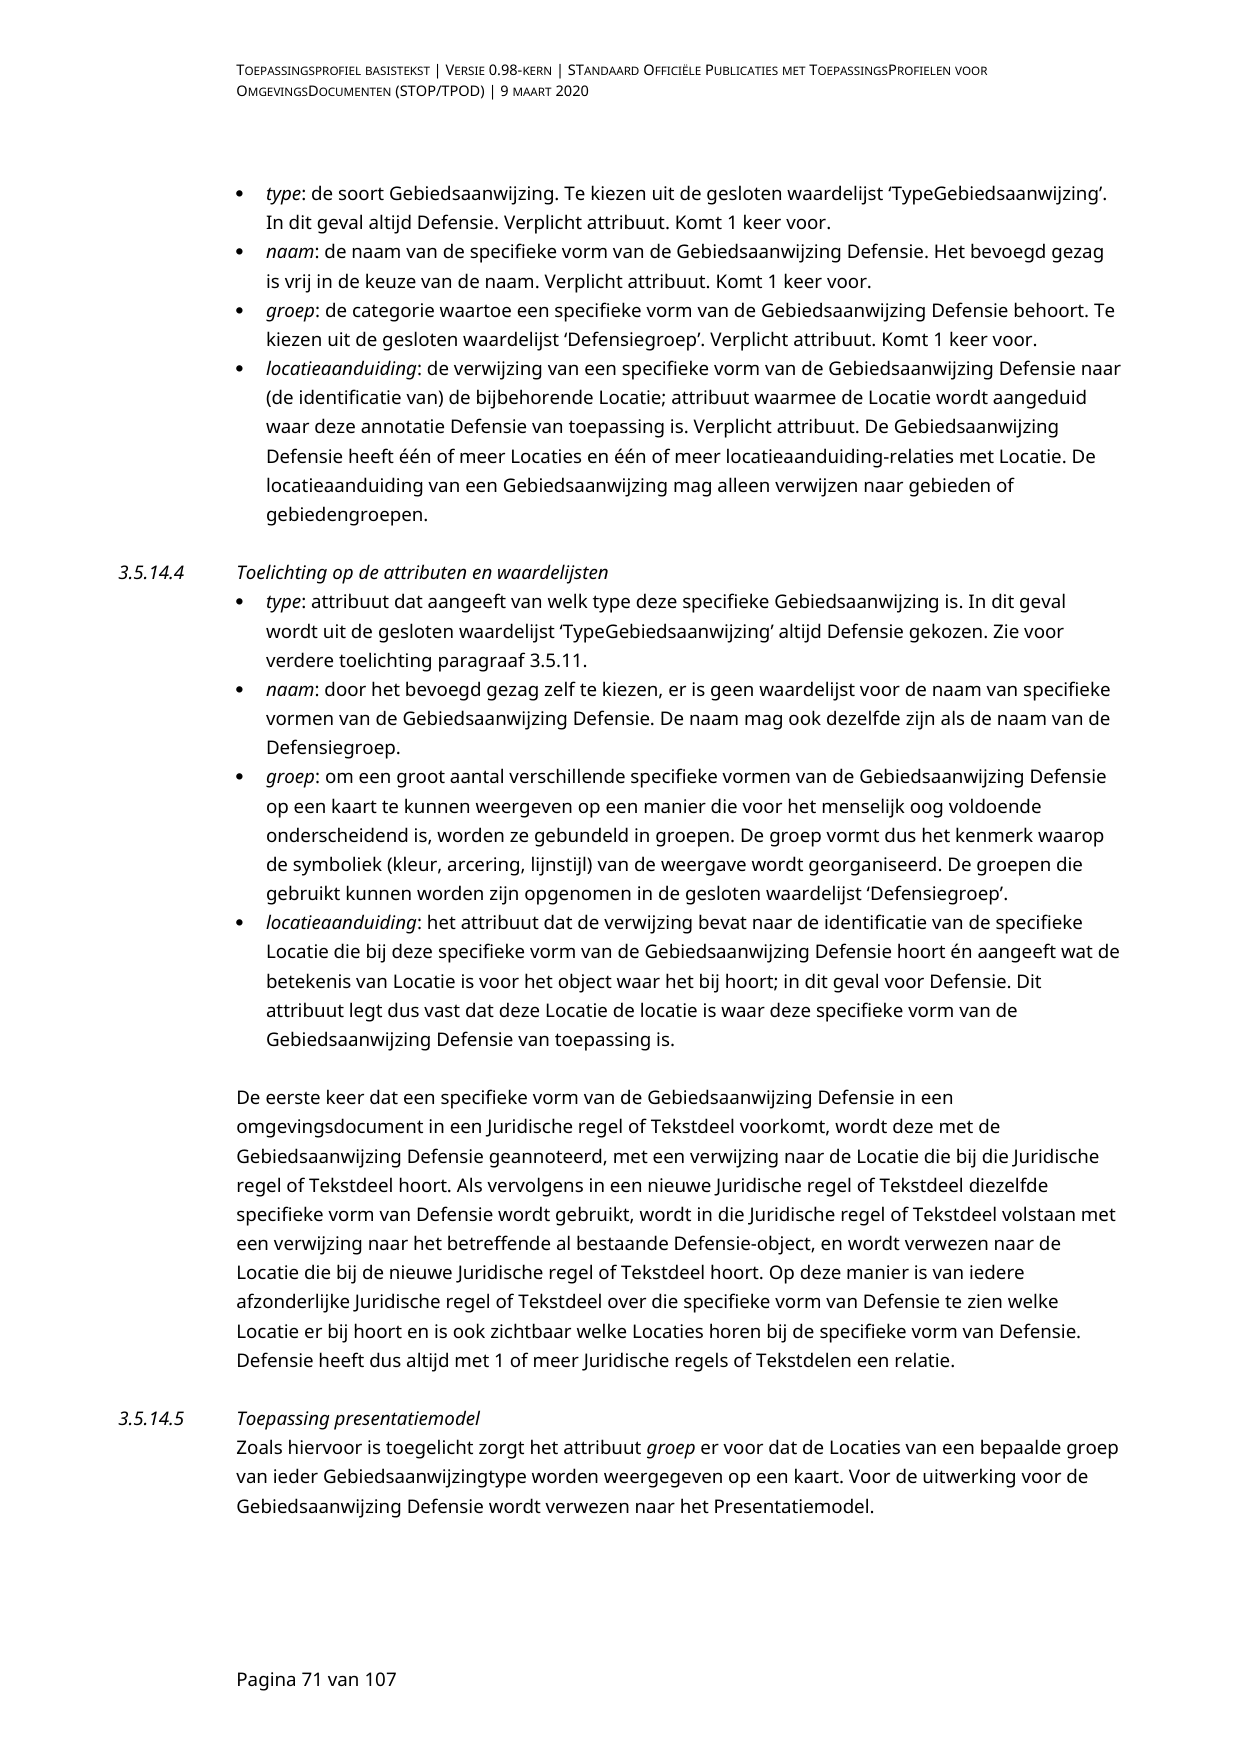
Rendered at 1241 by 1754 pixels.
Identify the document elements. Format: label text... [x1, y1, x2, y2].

text type: de soort Gebiedsaanwijzing. Te kiezen uit de gesloten waardelijst ‘TypeGebiedsaanwijzing’. In dit geval altijd Defensie. Verplicht attribuut. Komt 1 keer voor. [236, 177, 1122, 236]
text locatieaanduiding: het attribuut dat de verwijzing bevat naar de identificatie van de specifieke Locatie die bij deze specifieke vorm van de Gebiedsaanwijzing Defensie hoort én aangeeft wat de betekenis van Locatie is voor het object waar het bij hoort; in dit geval voor Defensie. Dit attribuut legt dus vast dat deze Locatie de locatie is waar deze specifieke vorm van de Gebiedsaanwijzing Defensie van toepassing is. [236, 906, 1122, 1052]
text locatieaanduiding: de verwijzing van een specifieke vorm van de Gebiedsaanwijzing Defensie naar (de identificatie van) de bijbehorende Locatie; attribuut waarmee de Locatie wordt aangeduid waar deze annotatie Defensie van toepassing is. Verplicht attribuut. De Gebiedsaanwijzing Defensie heeft één of meer Locaties en één of meer locatieaanduiding-relaties met Locatie. De locatieaanduiding van een Gebiedsaanwijzing mag alleen verwijzen naar gebieden of gebiedengroepen. [236, 352, 1122, 527]
text groep: om een groot aantal verschillende specifieke vormen van de Gebiedsaanwijzing Defensie op een kaart te kunnen weergeven op een manier die voor het menselijk oog voldoende onderscheidend is, worden ze gebundeld in groepen. De groep vormt dus het kenmerk waarop de symboliek (kleur, arcering, lijnstijl) van de weergave wordt georganiseerd. De groepen die gebruikt kunnen worden zijn opgenomen in de gesloten waardelijst ‘Defensiegroep’. [236, 761, 1122, 906]
text naam: de naam van de specifieke vorm van de Gebiedsaanwijzing Defensie. Het bevoegd gezag is vrij in de keuze van de naam. Verplicht attribuut. Komt 1 keer voor. [236, 236, 1122, 294]
text De eerste keer dat een specifieke vorm van de Gebiedsaanwijzing Defensie in een omgevingsdocument in een Juridische regel of Tekstdeel voorkomt, wordt deze met de Gebiedsaanwijzing Defensie geannoteerd, met een verwijzing naar de Locatie die bij die Juridische regel of Tekstdeel hoort. Als vervolgens in een nieuwe Juridische regel of Tekstdeel diezelfde specifieke vorm van Defensie wordt gebruikt, wordt in die Juridische regel of Tekstdeel volstaan met een verwijzing naar het betreffende al bestaande Defensie-object, en wordt verwezen naar de Locatie die bij de nieuwe Juridische regel of Tekstdeel hoort. Op deze manier is van iedere afzonderlijke Juridische regel of Tekstdeel over die specifieke vorm van Defensie te zien welke Locatie er bij hoort en is ook zichtbaar welke Locaties horen bij de specifieke vorm van Defensie. Defensie heeft dus altijd met 1 of meer Juridische regels of Tekstdelen een relatie. [236, 1081, 1122, 1373]
text groep: de categorie waartoe een specifieke vorm van de Gebiedsaanwijzing Defensie behoort. Te kiezen uit de gesloten waardelijst ‘Defensiegroep’. Verplicht attribuut. Komt 1 keer voor. [236, 294, 1122, 352]
text naam: door het bevoegd gezag zelf te kiezen, er is geen waardelijst voor de naam van specifieke vormen van de Gebiedsaanwijzing Defensie. De naam mag ook dezelfde zijn als de naam van de Defensiegroep. [236, 673, 1122, 761]
text Zoals hiervoor is toegelicht zorgt het attribuut groep er voor dat de Locaties van een bepaalde groep van ieder Gebiedsaanwijzingtype worden weergegeven op een kaart. Voor de uitwerking voor de Gebiedsaanwijzing Defensie wordt verwezen naar het Presentatiemodel. [236, 1431, 1122, 1519]
text type: attribuut dat aangeeft van welk type deze specifieke Gebiedsaanwijzing is. In dit geval wordt uit de gesloten waardelijst ‘TypeGebiedsaanwijzing’ altijd Defensie gekozen. Zie voor verdere toelichting paragraaf 6.5.11. [236, 586, 1122, 673]
subtitle Toelichting op de attributen en waardelijsten [118, 556, 1122, 586]
subtitle Toepassing presentatiemodel [118, 1402, 1122, 1431]
